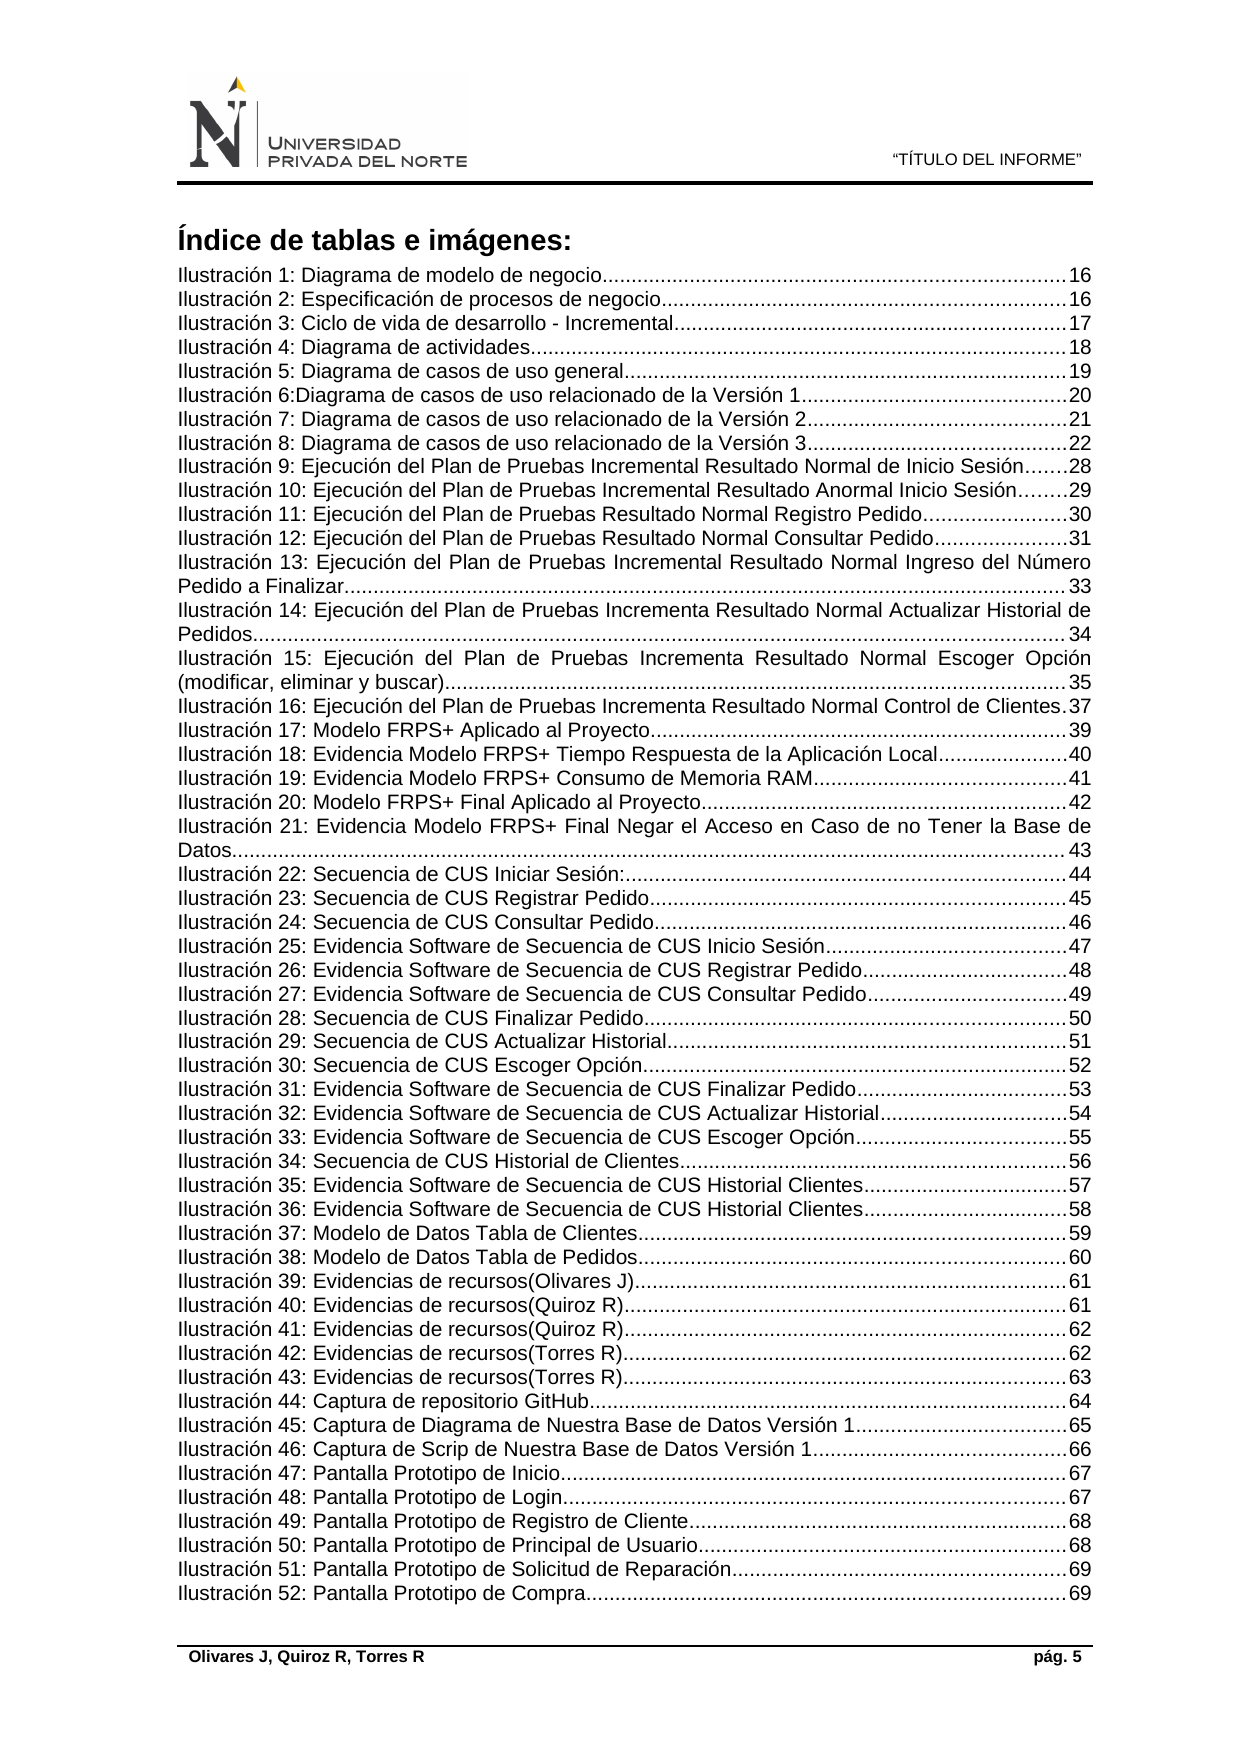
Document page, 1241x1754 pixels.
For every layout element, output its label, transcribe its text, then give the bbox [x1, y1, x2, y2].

text Ilustración 44: Captura de repositorio GitHub 64 [177, 1389, 1092, 1413]
text Ilustración 32: Evidencia Software de Secuencia de CUS Actualizar Historial 54 [177, 1101, 1092, 1125]
text Ilustración 45: Captura de Diagrama de Nuestra Base de Datos Versión 1 65 [177, 1413, 1092, 1437]
text Ilustración 17: Modelo FRPS+ Aplicado al Proyecto 39 [177, 718, 1092, 742]
text Ilustración 37: Modelo de Datos Tabla de Clientes 59 [177, 1221, 1092, 1245]
text Ilustración 38: Modelo de Datos Tabla de Pedidos 60 [177, 1245, 1092, 1269]
text Índice de tablas e imágenes: [177, 223, 1092, 256]
text Ilustración 15: Ejecución del Plan de Pruebas Incrementa Resultado Normal Escoger Opción (modificar, eliminar y buscar) 35 [177, 646, 1092, 694]
text Ilustración 49: Pantalla Prototipo de Registro de Cliente 68 [177, 1508, 1092, 1532]
text Ilustración 36: Evidencia Software de Secuencia de CUS Historial Clientes 58 [177, 1197, 1092, 1221]
text Ilustración 11: Ejecución del Plan de Pruebas Resultado Normal Registro Pedido 30 [177, 502, 1092, 526]
text Ilustración 27: Evidencia Software de Secuencia de CUS Consultar Pedido 49 [177, 981, 1092, 1005]
text Ilustración 3: Ciclo de vida de desarrollo - Incremental 17 [177, 311, 1092, 334]
text Ilustración 42: Evidencias de recursos(Torres R) 62 [177, 1341, 1092, 1365]
text Ilustración 22: Secuencia de CUS Iniciar Sesión: 44 [177, 862, 1092, 886]
text Ilustración 7: Diagrama de casos de uso relacionado de la Versión 2 21 [177, 406, 1092, 430]
text Ilustración 8: Diagrama de casos de uso relacionado de la Versión 3 22 [177, 430, 1092, 454]
text Ilustración 12: Ejecución del Plan de Pruebas Resultado Normal Consultar Pedido 31 [177, 526, 1092, 550]
text Ilustración 10: Ejecución del Plan de Pruebas Incremental Resultado Anormal Inicio Sesión 29 [177, 478, 1092, 502]
text Ilustración 19: Evidencia Modelo FRPS+ Consumo de Memoria RAM 41 [177, 766, 1092, 790]
text Ilustración 43: Evidencias de recursos(Torres R) 63 [177, 1365, 1092, 1389]
text Ilustración 52: Pantalla Prototipo de Compra 69 [177, 1580, 1092, 1604]
text Ilustración 41: Evidencias de recursos(Quiroz R) 62 [177, 1317, 1092, 1341]
text Ilustración 23: Secuencia de CUS Registrar Pedido 45 [177, 886, 1092, 909]
text Ilustración 16: Ejecución del Plan de Pruebas Incrementa Resultado Normal Control de Clientes 37 [177, 694, 1092, 718]
text Ilustración 25: Evidencia Software de Secuencia de CUS Inicio Sesión 47 [177, 933, 1092, 957]
text Ilustración 48: Pantalla Prototipo de Login 67 [177, 1484, 1092, 1508]
text Ilustración 4: Diagrama de actividades 18 [177, 334, 1092, 358]
text Ilustración 33: Evidencia Software de Secuencia de CUS Escoger Opción 55 [177, 1125, 1092, 1149]
text Ilustración 26: Evidencia Software de Secuencia de CUS Registrar Pedido 48 [177, 957, 1092, 981]
text Ilustración 31: Evidencia Software de Secuencia de CUS Finalizar Pedido 53 [177, 1077, 1092, 1101]
text Ilustración 2: Especificación de procesos de negocio 16 [177, 287, 1092, 311]
picture [188, 73, 469, 169]
text Ilustración 30: Secuencia de CUS Escoger Opción 52 [177, 1053, 1092, 1077]
text Ilustración 21: Evidencia Modelo FRPS+ Final Negar el Acceso en Caso de no Tener la Base de Datos 43 [177, 814, 1092, 862]
text Ilustración 40: Evidencias de recursos(Quiroz R) 61 [177, 1293, 1092, 1317]
text Ilustración 39: Evidencias de recursos(Olivares J) 61 [177, 1269, 1092, 1293]
text Ilustración 50: Pantalla Prototipo de Principal de Usuario 68 [177, 1532, 1092, 1556]
text Ilustración 5: Diagrama de casos de uso general 19 [177, 358, 1092, 382]
text Ilustración 6:Diagrama de casos de uso relacionado de la Versión 1 20 [177, 382, 1092, 406]
text Ilustración 24: Secuencia de CUS Consultar Pedido 46 [177, 909, 1092, 933]
text Ilustración 35: Evidencia Software de Secuencia de CUS Historial Clientes 57 [177, 1173, 1092, 1197]
text Ilustración 9: Ejecución del Plan de Pruebas Incremental Resultado Normal de Inicio Sesión 28 [177, 454, 1092, 478]
text Ilustración 34: Secuencia de CUS Historial de Clientes 56 [177, 1149, 1092, 1173]
text Ilustración 20: Modelo FRPS+ Final Aplicado al Proyecto 42 [177, 790, 1092, 814]
text Ilustración 13: Ejecución del Plan de Pruebas Incremental Resultado Normal Ingreso del Número Pedido a Finalizar 33 [177, 550, 1092, 598]
text Ilustración 51: Pantalla Prototipo de Solicitud de Reparación 69 [177, 1556, 1092, 1580]
text Ilustración 46: Captura de Scrip de Nuestra Base de Datos Versión 1 66 [177, 1437, 1092, 1461]
text Ilustración 18: Evidencia Modelo FRPS+ Tiempo Respuesta de la Aplicación Local 40 [177, 742, 1092, 766]
text Ilustración 47: Pantalla Prototipo de Inicio 67 [177, 1461, 1092, 1484]
text Ilustración 14: Ejecución del Plan de Pruebas Incrementa Resultado Normal Actualizar Historial de Pedidos 34 [177, 598, 1092, 646]
text Ilustración 1: Diagrama de modelo de negocio 16 [177, 263, 1092, 287]
text Ilustración 28: Secuencia de CUS Finalizar Pedido 50 [177, 1005, 1092, 1029]
text Ilustración 29: Secuencia de CUS Actualizar Historial 51 [177, 1029, 1092, 1053]
